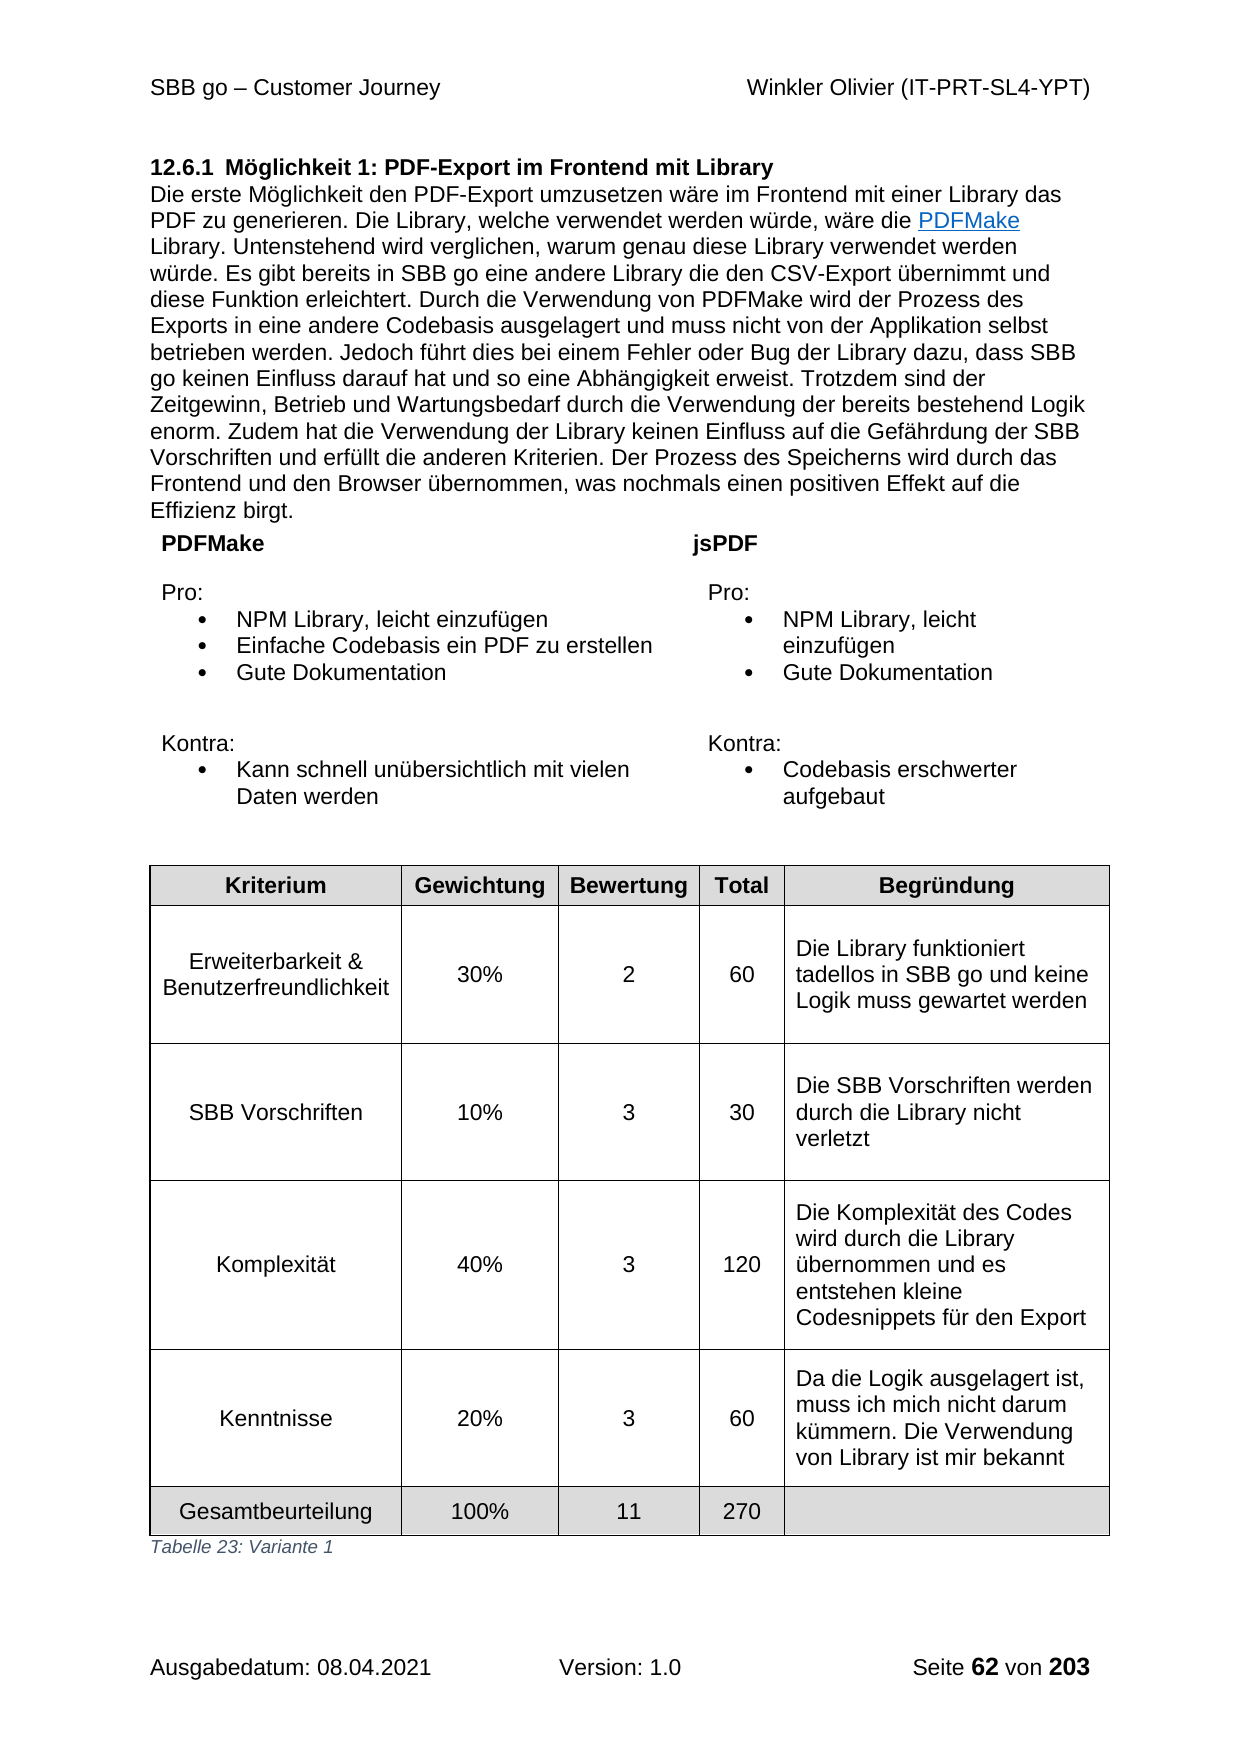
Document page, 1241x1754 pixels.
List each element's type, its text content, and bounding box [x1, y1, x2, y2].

table_header jsPDF [682, 523, 1080, 563]
table_header Bewertung [559, 866, 699, 905]
table_cell Kenntnisse [151, 1350, 401, 1486]
table_cell 40% [402, 1181, 558, 1348]
table_cell 100% [402, 1487, 558, 1534]
table_cell 3 [559, 1181, 699, 1348]
table_header Begründung [785, 866, 1109, 905]
table_cell 60 [700, 1350, 784, 1486]
table_cell Erweiterbarkeit & Benutzerfreundlichkeit [151, 906, 401, 1042]
table_cell Pro: NPM Library, leicht einzufügen Einfache Codebasis ein PDF zu erstellen Gute Dokumentation [150, 563, 696, 701]
table_cell SBB Vorschriften [151, 1044, 401, 1180]
table_header PDFMake [150, 523, 682, 563]
table_cell Komplexität [151, 1181, 401, 1348]
table_cell Kontra: Kann schnell unübersichtlich mit vielen Daten werden [150, 701, 696, 838]
table_header Total [700, 866, 784, 905]
table_cell Pro: NPM Library, leicht einzufügen Gute Dokumentation [696, 563, 1080, 701]
table_cell 30% [402, 906, 558, 1042]
table_cell 120 [700, 1181, 784, 1348]
table_cell Gesamtbeurteilung [151, 1487, 401, 1534]
table_cell Die SBB Vorschriften werden durch die Library nicht verletzt [785, 1044, 1109, 1180]
table_cell 20% [402, 1350, 558, 1486]
table_cell 11 [559, 1487, 699, 1534]
table_cell 3 [559, 1044, 699, 1180]
table_cell [785, 1487, 1109, 1534]
table_cell 60 [700, 906, 784, 1042]
table_cell Die Komplexität des Codes wird durch die Library übernommen und es entstehen kleine Codesnippets für den Export [785, 1181, 1109, 1348]
table_cell 10% [402, 1044, 558, 1180]
table_cell Kontra: Codebasis erschwerter aufgebaut [696, 701, 1080, 838]
table_header Kriterium [151, 866, 401, 905]
table_cell Die Library funktioniert tadellos in SBB go und keine Logik muss gewartet werden [785, 906, 1109, 1042]
text Tabelle 23: Variante 1 [150, 1536, 1090, 1557]
table_header Gewichtung [402, 866, 558, 905]
table_cell 30 [700, 1044, 784, 1180]
text Die erste Möglichkeit den PDF-Export umzusetzen wäre im Frontend mit einer Library das PDF zu generieren. Die Library, welche verwendet werden würde, wäre die PDFMake Library. Untenstehend wird verglichen, warum genau diese Library verwendet werden würde. Es gibt bereits in SBB go eine andere Library die den CSV-Export übernimmt und diese Funktion erleichtert. Durch die Verwendung von PDFMake wird der Prozess des Exports in eine andere Codebasis ausgelagert und muss nicht von der Applikation selbst betrieben werden. Jedoch führt dies bei einem Fehler oder Bug der Library dazu, dass SBB go keinen Einfluss darauf hat und so eine Abhängigkeit erweist. Trotzdem sind der Zeitgewinn, Betrieb und Wartungsbedarf durch die Verwendung der bereits bestehend Logik enorm. Zudem hat die Verwendung der Library keinen Einfluss auf die Gefährdung der SBB Vorschriften und erfüllt die anderen Kriterien. Der Prozess des Speicherns wird durch das Frontend und den Browser übernommen, was nochmals einen positiven Effekt auf die Effizienz birgt. [150, 181, 1090, 523]
table_cell 3 [559, 1350, 699, 1486]
subtitle Möglichkeit 1: PDF-Export im Frontend mit Library [150, 154, 1090, 181]
table_cell 2 [559, 906, 699, 1042]
table_cell 270 [700, 1487, 784, 1534]
table_cell Da die Logik ausgelagert ist, muss ich mich nicht darum kümmern. Die Verwendung von Library ist mir bekannt [785, 1350, 1109, 1486]
